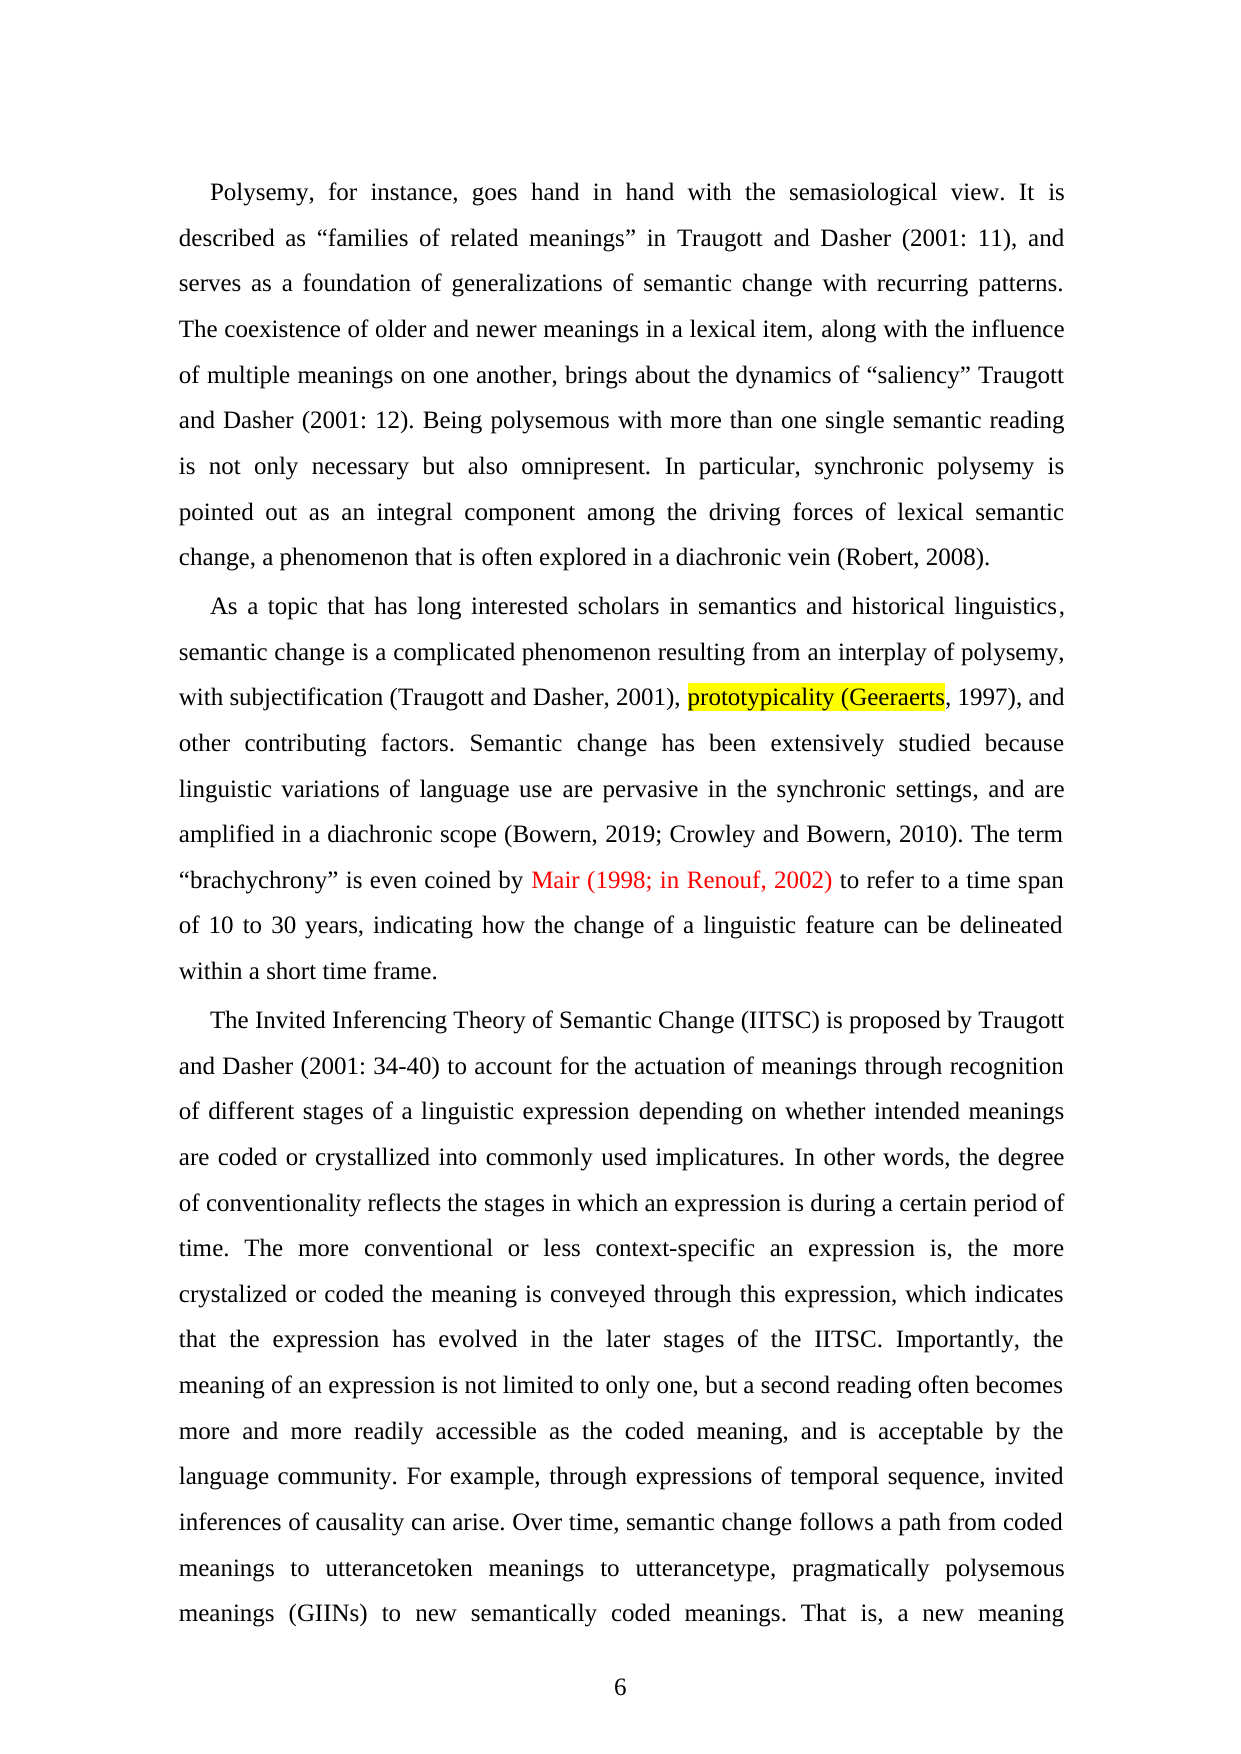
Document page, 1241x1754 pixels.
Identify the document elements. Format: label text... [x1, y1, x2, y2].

text As a topic that has long interested scholars in semantics and historical linguistics, semantic change is a complicated phenomenon resulting from an interplay of polysemy, with subjectification (Traugott and Dasher, 2001), prototypicality (Geeraerts, 1997), and other contributing factors. Semantic change has been extensively studied because linguistic variations of language use are pervasive in the synchronic settings, and are amplified in a diachronic scope (Bowern, 2019; Crowley and Bowern, 2010). The term “brachychrony” is even coined by Mair (1998; in Renouf, 2002) to refer to a time span of 10 to 30 years, indicating how the change of a linguistic feature can be delineated within a short time frame. [179, 591, 1064, 985]
text Polysemy, for instance, goes hand in hand with the semasiological view. It is described as “families of related meanings” in Traugott and Dasher (2001: 11), and serves as a foundation of generalizations of semantic change with recurring patterns. The co­existence of older and newer meanings in a lexical item, along with the influence of multiple meanings on one another, brings about the dynamics of “saliency” Traugott and Dasher (2001: 12). Being polysemous with more than one single semantic reading is not only necessary but also omnipresent. In particular, synchronic polysemy is pointed out as an integral component among the driving forces of lexical semantic change, a phenomenon that is often explored in a diachronic vein (Robert, 2008). [179, 177, 1064, 571]
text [179, 1005, 1064, 1627]
